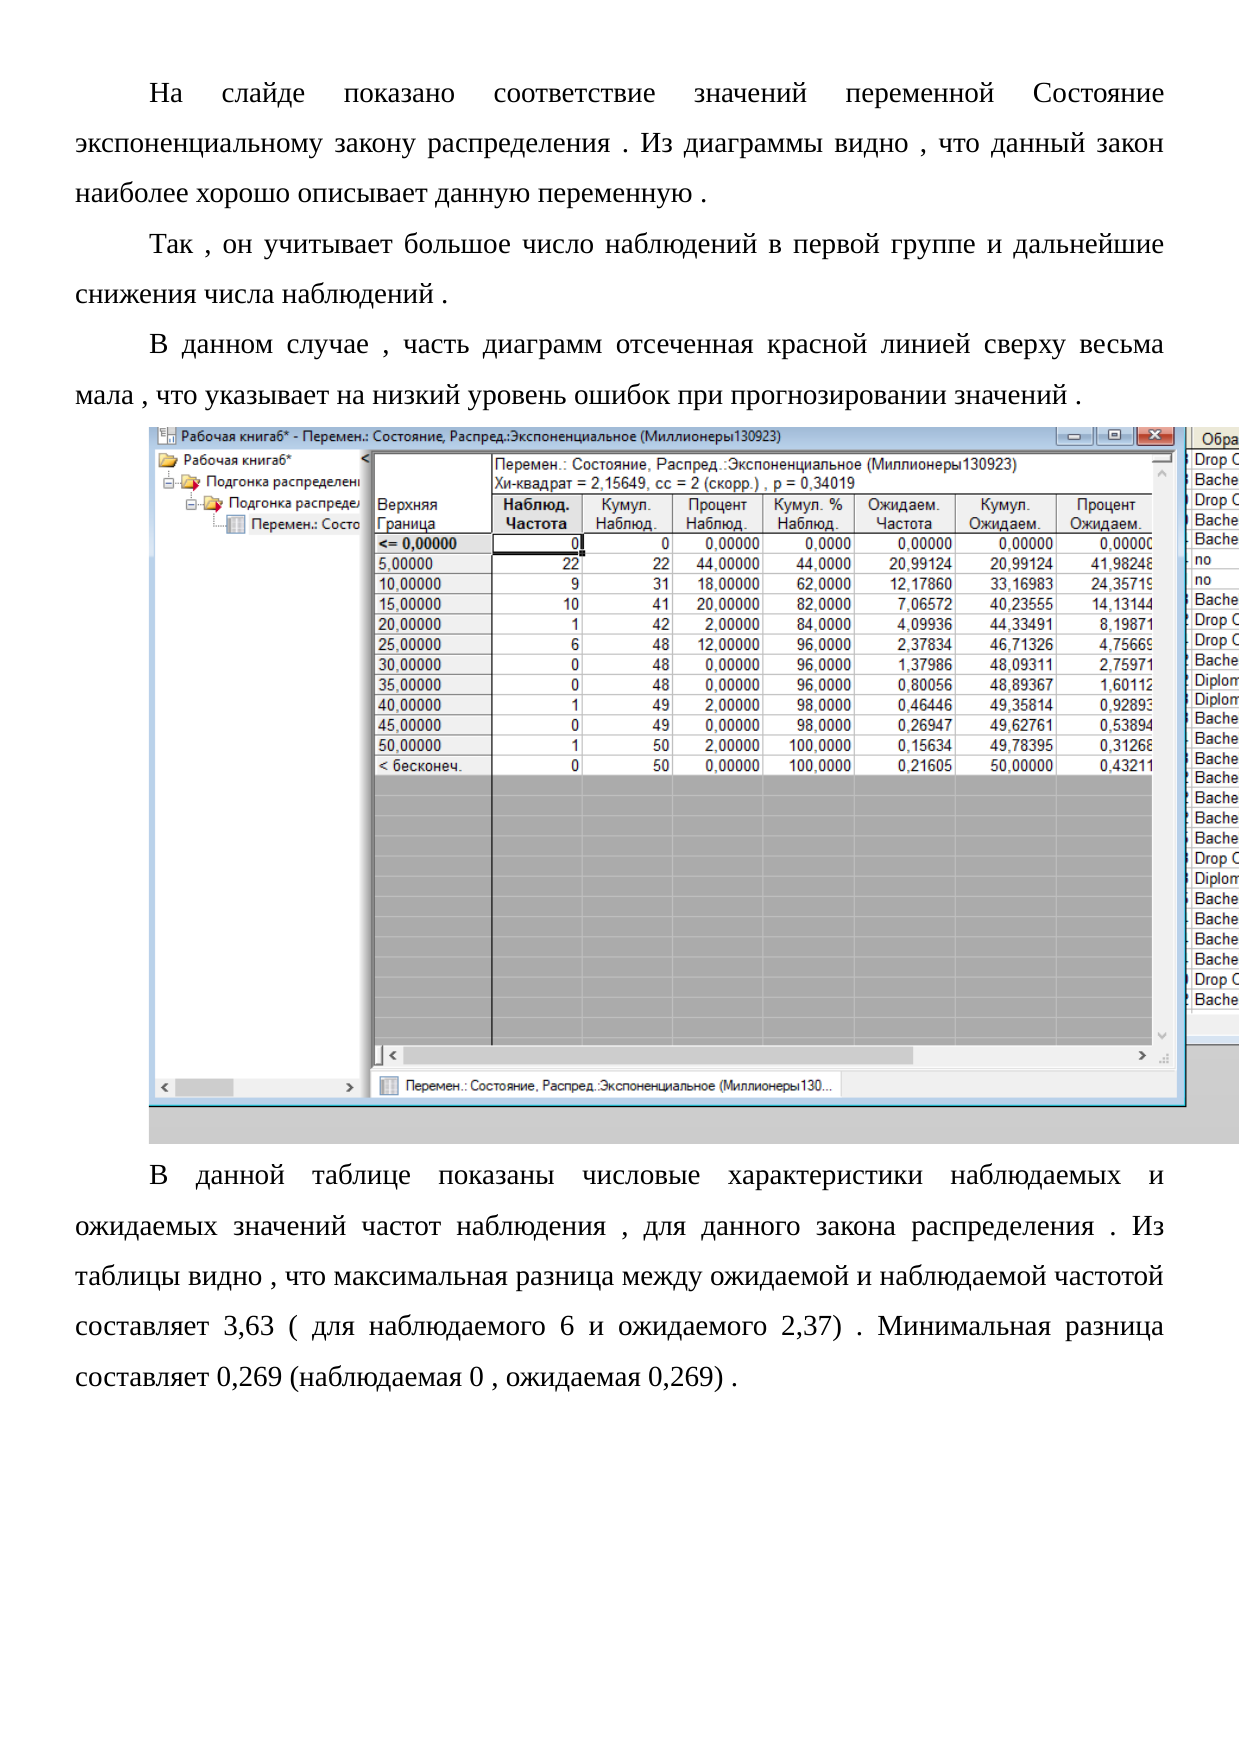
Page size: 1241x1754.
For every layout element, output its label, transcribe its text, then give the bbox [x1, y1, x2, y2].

text На слайде показано соответствие значений переменной Состояние экспоненциальному закону распределения . Из диаграммы видно , что данный закон наиболее хорошо описывает данную переменную . [75, 75, 1165, 209]
text Так , он учитывает большое число наблюдений в первой группе и дальнейшие снижения числа наблюдений . [75, 226, 1165, 310]
text В данной таблице показаны числовые характеристики наблюдаемых и ожидаемых значений частот наблюдения , для данного закона распределения . Из таблицы видно , что максимальная разница между ожидаемой и наблюдаемой частотой составляет 3,63 ( для наблюдаемого 6 и ожидаемого 2,37) . Минимальная разница составляет 0,269 (наблюдаемая 0 , ожидаемая 0,269) . [75, 1157, 1165, 1392]
picture [148, 427, 1239, 1144]
text В данном случае , часть диаграмм отсеченная красной линией сверху весьма мала , что указывает на низкий уровень ошибок при прогнозировании значений . [75, 327, 1165, 410]
